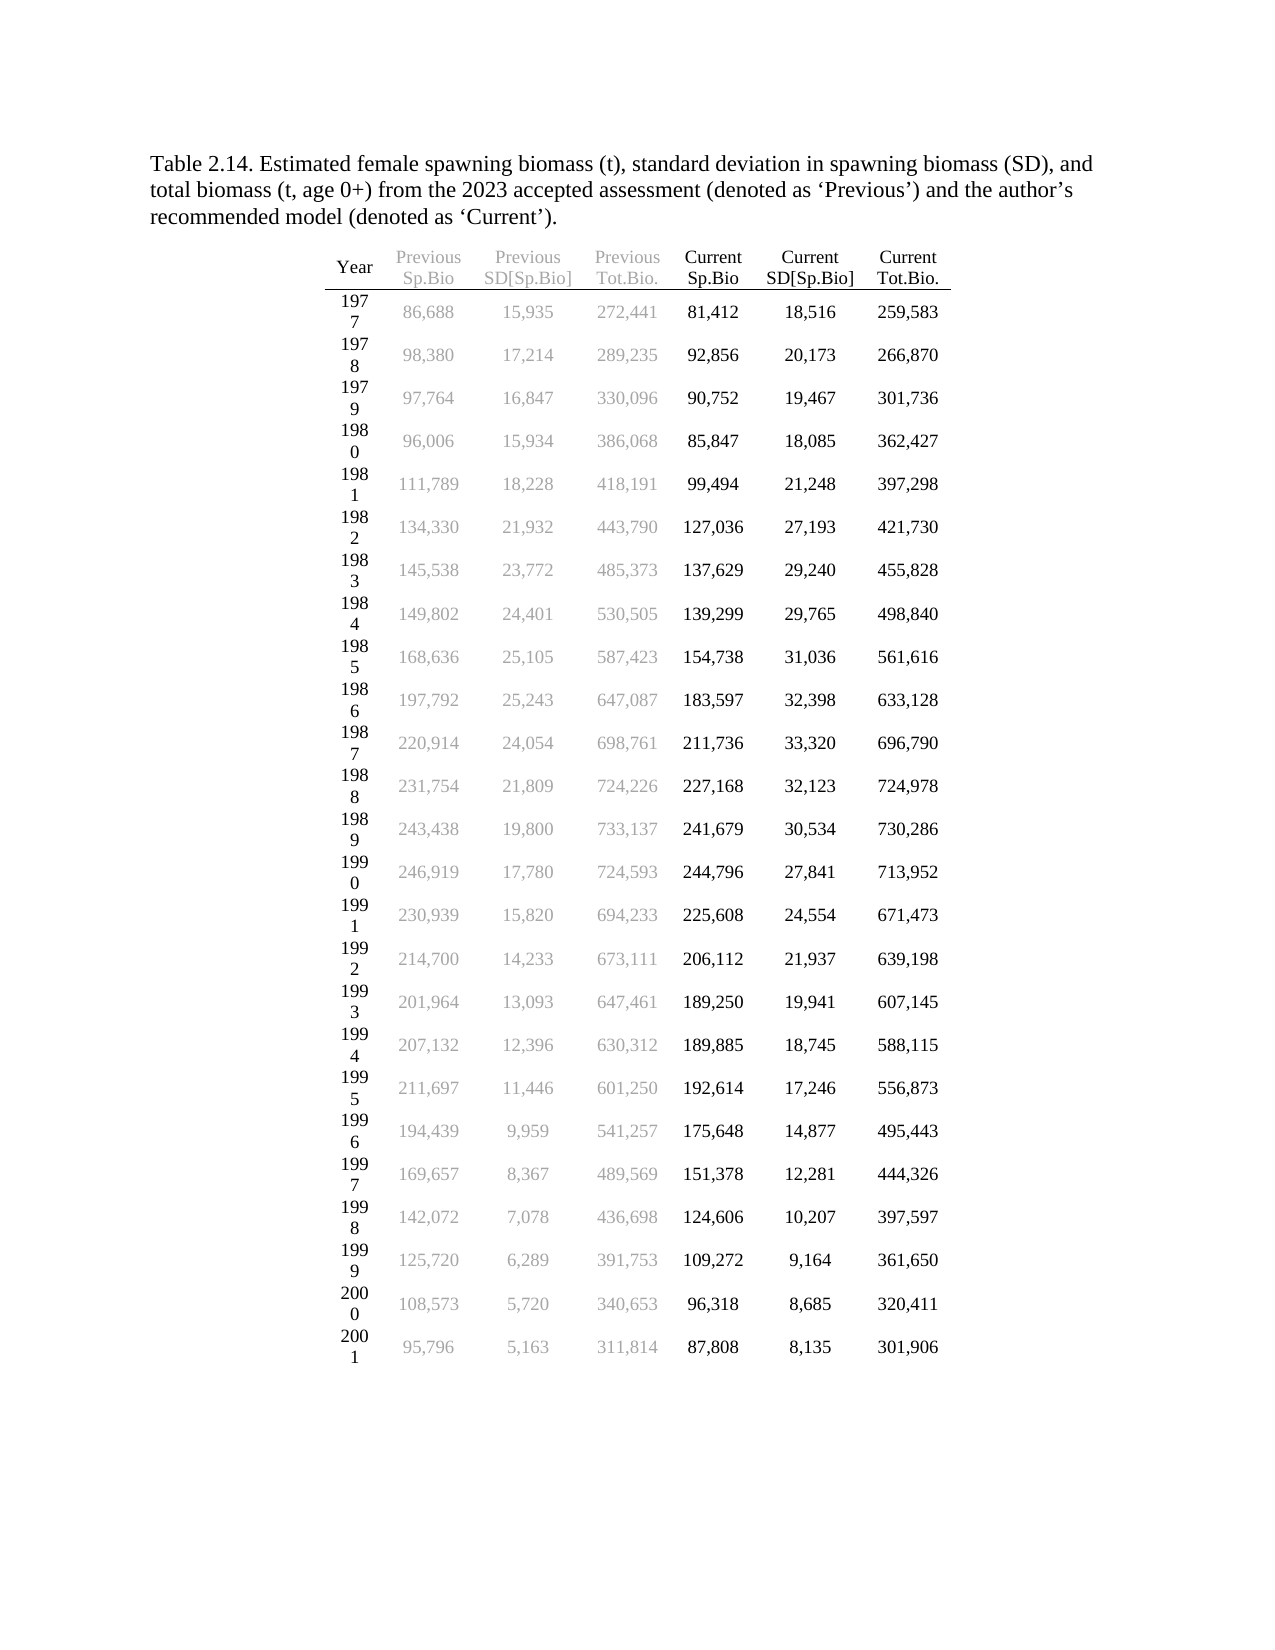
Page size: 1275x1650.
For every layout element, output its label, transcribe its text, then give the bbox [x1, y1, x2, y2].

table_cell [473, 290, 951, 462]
subtitle Table 2.14. Estimated female spawning biomass (t), standard deviation in spawning biomass (SD), and total biomass (t, age 0+) from the 2023 accepted assessment (denoted as ‘Previous’) and the author’s recommended model (denoted as ‘Current’). [150, 150, 1125, 229]
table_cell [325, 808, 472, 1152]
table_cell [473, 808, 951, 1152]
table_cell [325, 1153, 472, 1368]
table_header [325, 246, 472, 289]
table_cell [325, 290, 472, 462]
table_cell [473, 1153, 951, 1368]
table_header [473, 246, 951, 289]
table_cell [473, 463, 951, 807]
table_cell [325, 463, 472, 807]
